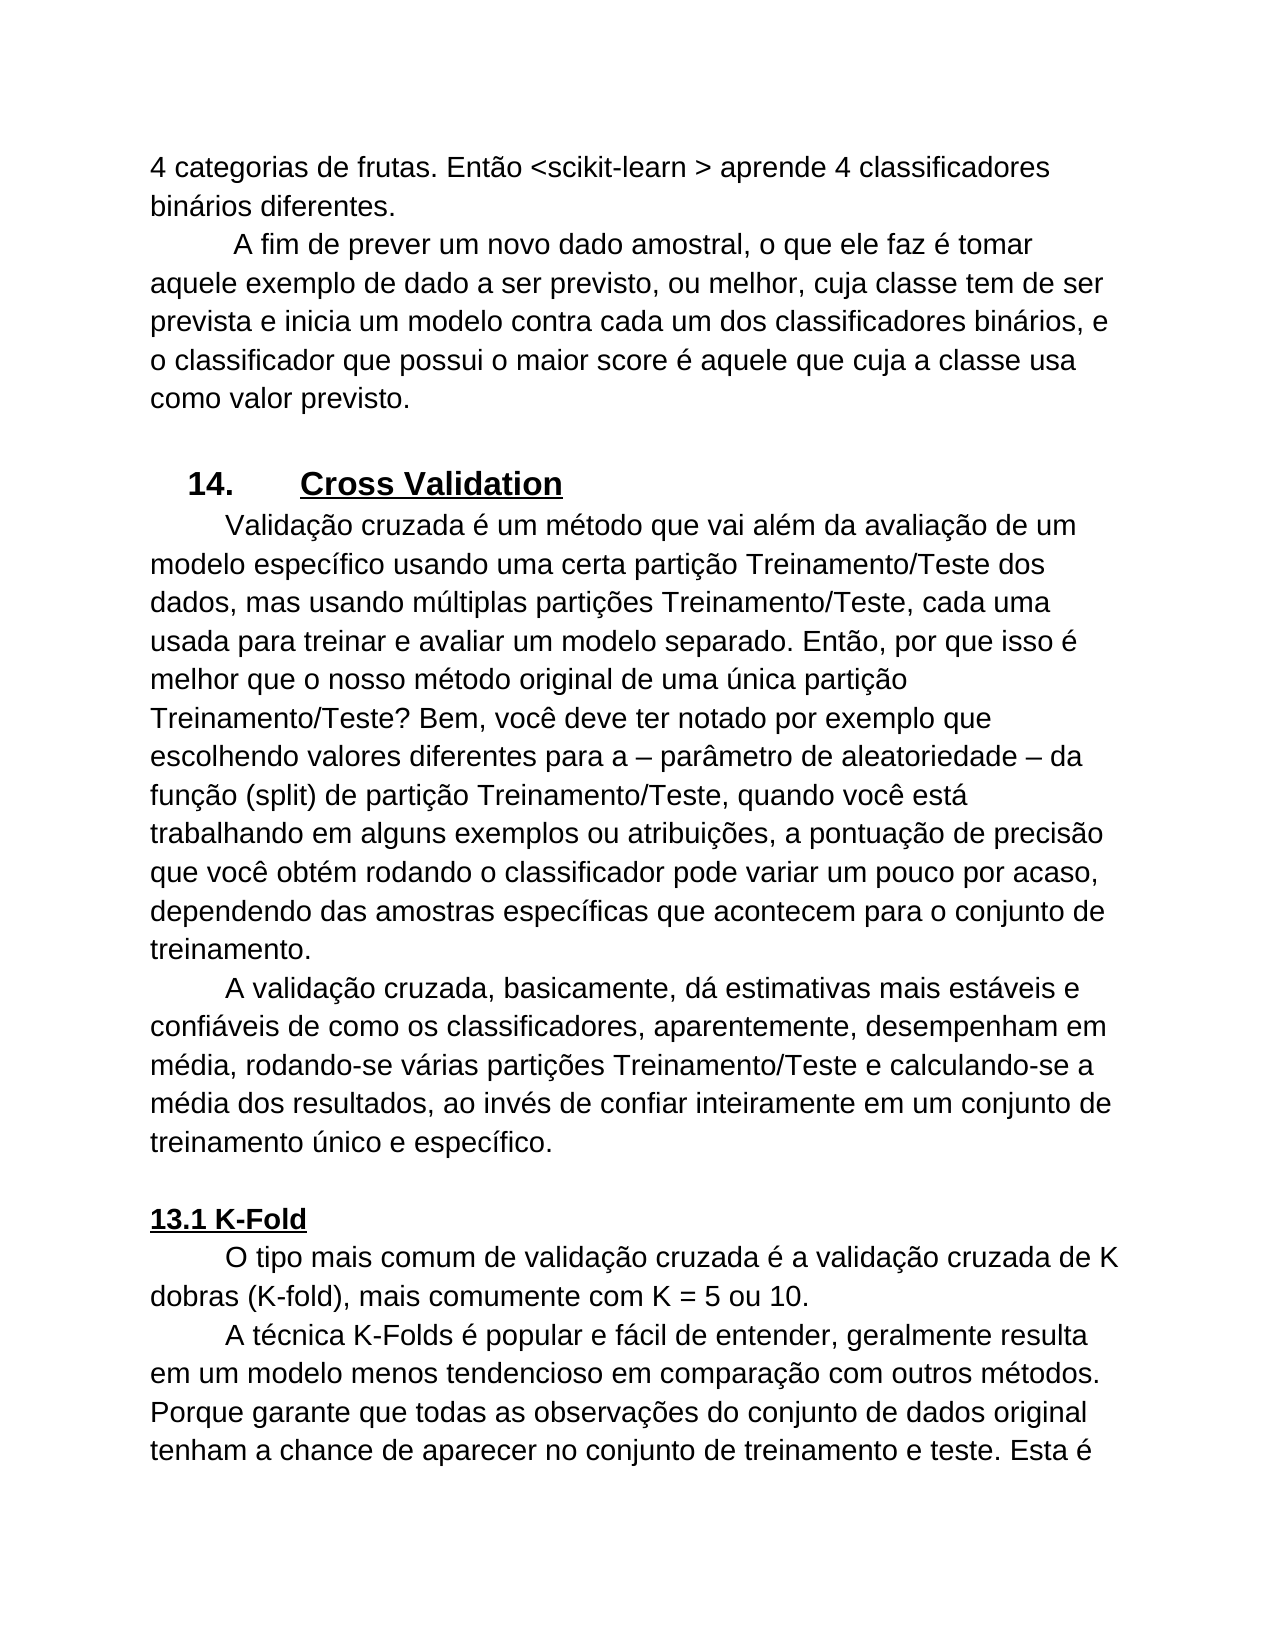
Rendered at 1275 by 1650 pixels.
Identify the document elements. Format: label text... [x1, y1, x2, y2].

text A fim de prever um novo dado amostral, o que ele faz é tomar aquele exemplo de dado a ser previsto, ou melhor, cuja classe tem de ser prevista e inicia um modelo contra cada um dos classificadores binários, e o classificador que possui o maior score é aquele que cuja a classe usa como valor previsto. [150, 227, 1125, 415]
text Validação cruzada é um método que vai além da avaliação de um modelo específico usando uma certa partição Treinamento/Teste dos dados, mas usando múltiplas partições Treinamento/Teste, cada uma usada para treinar e avaliar um modelo separado. Então, por que isso é melhor que o nosso método original de uma única partição Treinamento/Teste? Bem, você deve ter notado por exemplo que escolhendo valores diferentes para a – parâmetro de aleatoriedade – da função (split) de partição Treinamento/Teste, quando você está trabalhando em alguns exemplos ou atribuições, a pontuação de precisão que você obtém rodando o classificador pode variar um pouco por acaso, dependendo das amostras específicas que acontecem para o conjunto de treinamento. [150, 508, 1125, 966]
list Cross Validation [187, 464, 1125, 502]
text A validação cruzada, basicamente, dá estimativas mais estáveis e confiáveis de como os classificadores, aparentemente, desempenham em média, rodando-se várias partições Treinamento/Teste e calculando-se a média dos resultados, ao invés de confiar inteiramente em um conjunto de treinamento único e específico. [150, 971, 1125, 1158]
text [150, 1317, 1125, 1467]
text 13.1 K-Fold [150, 1202, 1125, 1235]
text O tipo mais comum de validação cruzada é a validação cruzada de K dobras (K-fold), mais comumente com K = 5 ou 10. [150, 1240, 1125, 1312]
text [150, 150, 1125, 222]
